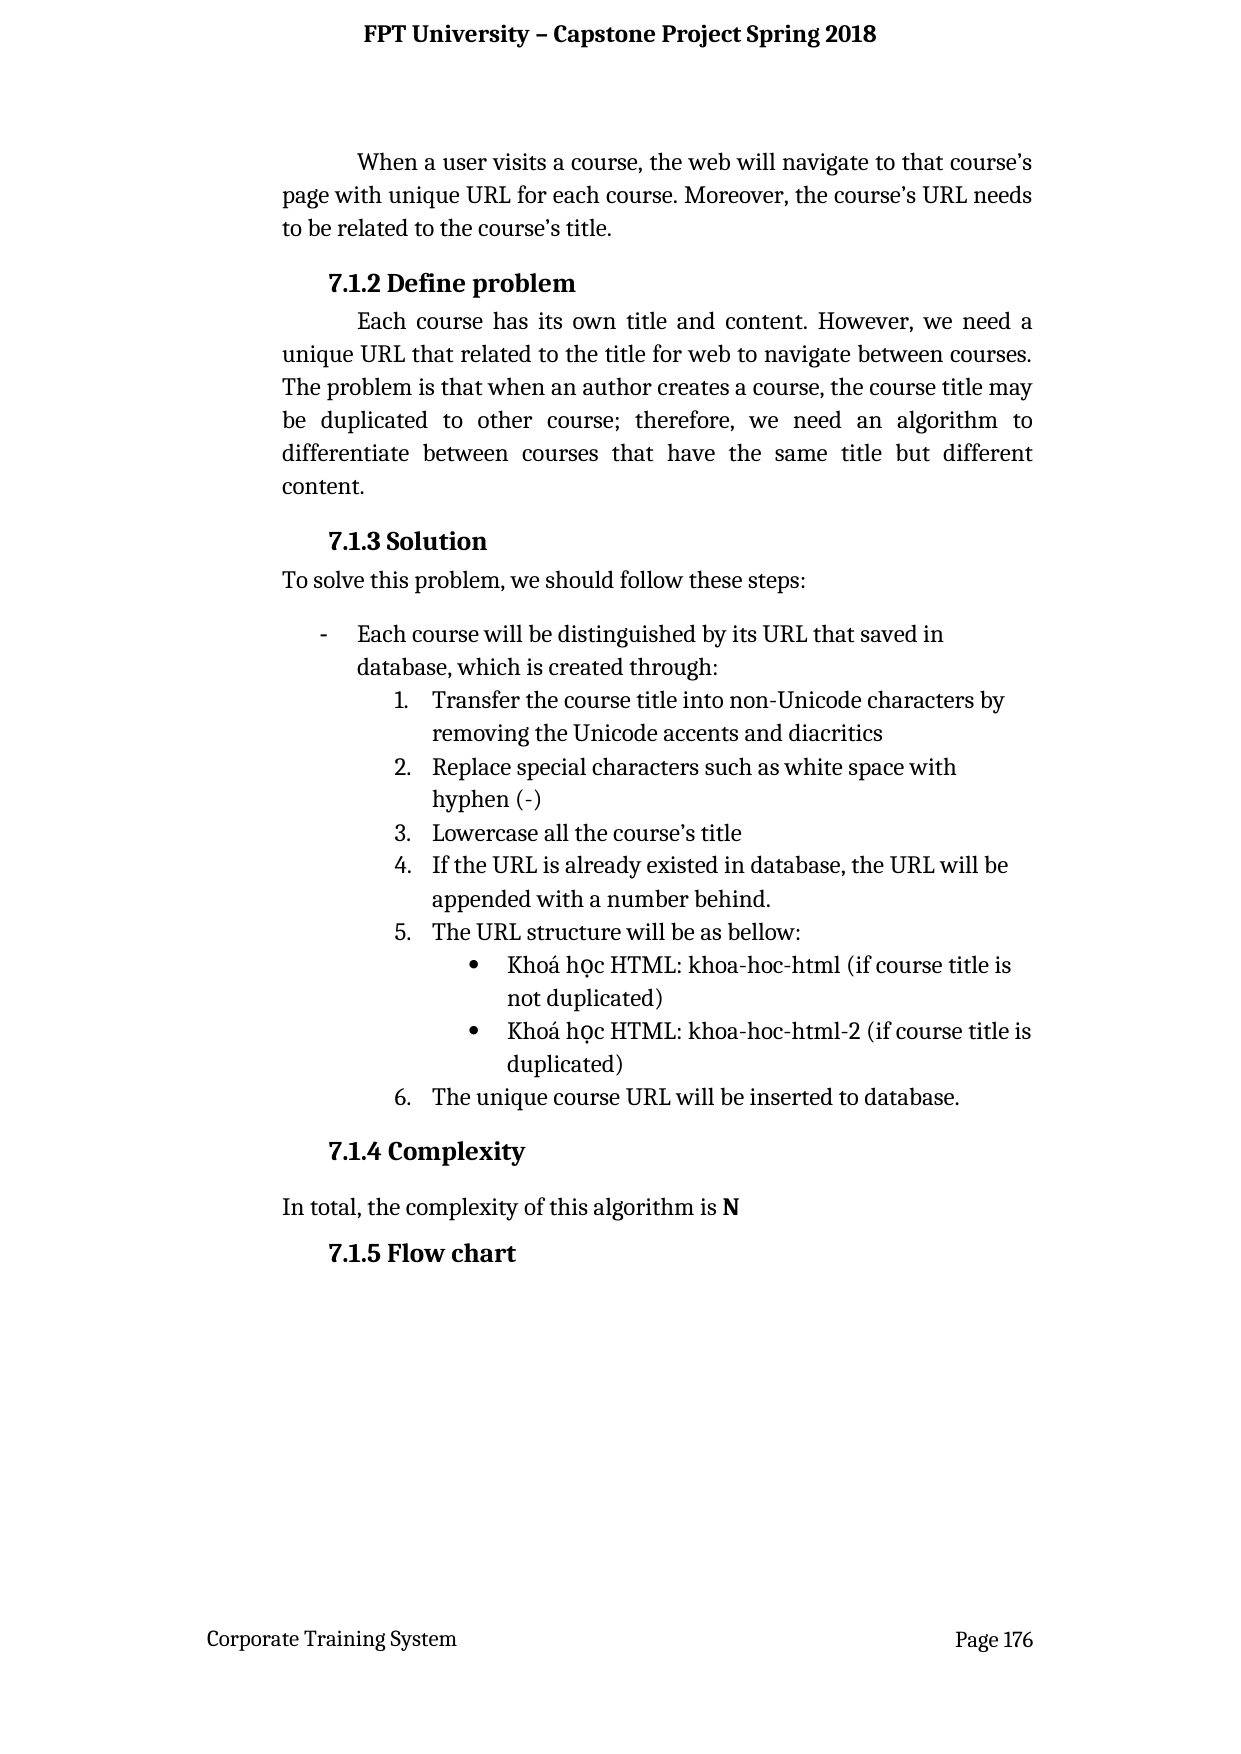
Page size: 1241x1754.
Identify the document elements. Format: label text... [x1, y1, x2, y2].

text 7.1.4 Complexity [329, 1136, 1033, 1168]
text 7.1.2 Define problem [329, 268, 1033, 299]
list Khoá học HTML: khoa-hoc-html-2 (if course title is duplicated) [469, 1017, 1033, 1078]
text 7.1.3 Solution [329, 526, 1033, 557]
text When a user visits a course, the web will navigate to that course’s page with unique URL for each course. Moreover, the course’s URL needs to be related to the course’s title. [282, 148, 1033, 242]
text To solve this problem, we should follow these steps: [282, 566, 1033, 594]
text 7.1.5 Flow chart [329, 1238, 1033, 1269]
list Khoá học HTML: khoa-hoc-html (if course title is not duplicated) [469, 951, 1033, 1012]
list The unique course URL will be inserted to database. [394, 1083, 1033, 1111]
list Transfer the course title into non-Unicode characters by removing the Unicode accents and diacritics [394, 686, 1033, 748]
list If the URL is already existed in database, the URL will be appended with a number behind. [394, 851, 1033, 913]
list Each course will be distinguished by its URL that saved in database, which is created through: [319, 619, 1033, 682]
text Each course has its own title and content. However, we need a unique URL that related to the title for web to navigate between courses. The problem is that when an author creates a course, the course title may be duplicated to other course; therefore, we need an algorithm to differentiate between courses that have the same title but different content. [282, 307, 1033, 501]
text In total, the complexity of this algorithm is N [207, 1193, 1033, 1221]
list Replace special characters such as white space with hyphen (-) [394, 752, 1033, 814]
list The URL structure will be as bellow: [394, 917, 1033, 946]
list Lowercase all the course’s title [394, 818, 1033, 847]
